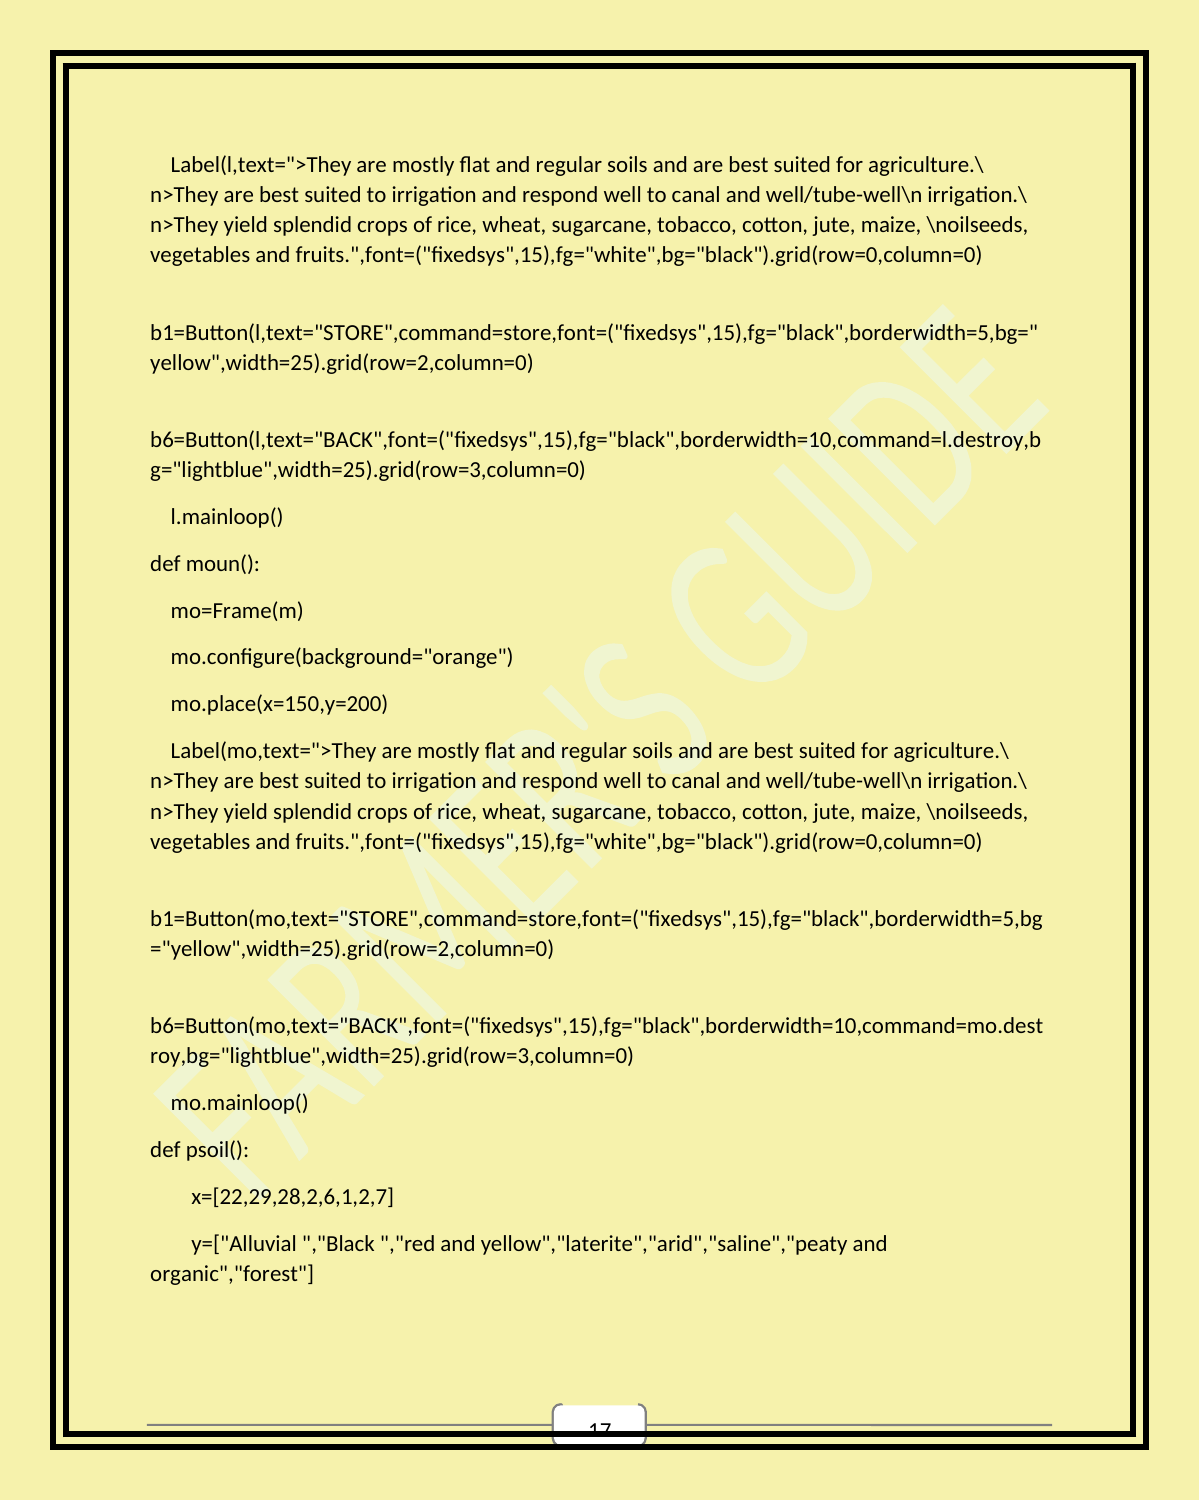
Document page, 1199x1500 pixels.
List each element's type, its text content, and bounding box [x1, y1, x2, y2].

text l.mainloop() [150, 502, 1049, 530]
text y=["Alluvial ","Black ","red and yellow","laterite","arid","saline","peaty and organic","forest"] [150, 1229, 1049, 1287]
text x=[22,29,28,2,6,1,2,7] [150, 1182, 1049, 1210]
text def psoil(): [150, 1135, 1049, 1163]
text b1=Button(l,text="STORE",command=store,font=("fixedsys",15),fg="black",borderwidth=5,bg="yellow",width=25).grid(row=2,column=0) [150, 287, 1049, 376]
text b1=Button(mo,text="STORE",command=store,font=("fixedsys",15),fg="black",borderwidth=5,bg="yellow",width=25).grid(row=2,column=0) [150, 874, 1049, 962]
text b6=Button(mo,text="BACK",font=("fixedsys",15),fg="black",borderwidth=10,command=mo.destroy,bg="lightblue",width=25).grid(row=3,column=0) [150, 981, 1049, 1070]
text mo.configure(background="orange") [150, 643, 1049, 671]
text b6=Button(l,text="BACK",font=("fixedsys",15),fg="black",borderwidth=10,command=l.destroy,bg="lightblue",width=25).grid(row=3,column=0) [150, 395, 1049, 483]
text mo.mainloop() [150, 1088, 1049, 1117]
text Label(l,text=">They are mostly flat and regular soils and are best suited for agriculture.\n>They are best suited to irrigation and respond well to canal and well/tube-well\n irrigation.\n>They yield splendid crops of rice, wheat, sugarcane, tobacco, cotton, jute, maize, \noilseeds, vegetables and fruits.",font=("fixedsys",15),fg="white",bg="black").grid(row=0,column=0) [150, 150, 1049, 269]
text Label(mo,text=">They are mostly flat and regular soils and are best suited for agriculture.\n>They are best suited to irrigation and respond well to canal and well/tube-well\n irrigation.\n>They yield splendid crops of rice, wheat, sugarcane, tobacco, cotton, jute, maize, \noilseeds, vegetables and fruits.",font=("fixedsys",15),fg="white",bg="black").grid(row=0,column=0) [150, 736, 1049, 855]
text mo=Frame(m) [150, 596, 1049, 624]
text def moun(): [150, 549, 1049, 577]
text mo.place(x=150,y=200) [150, 689, 1049, 718]
